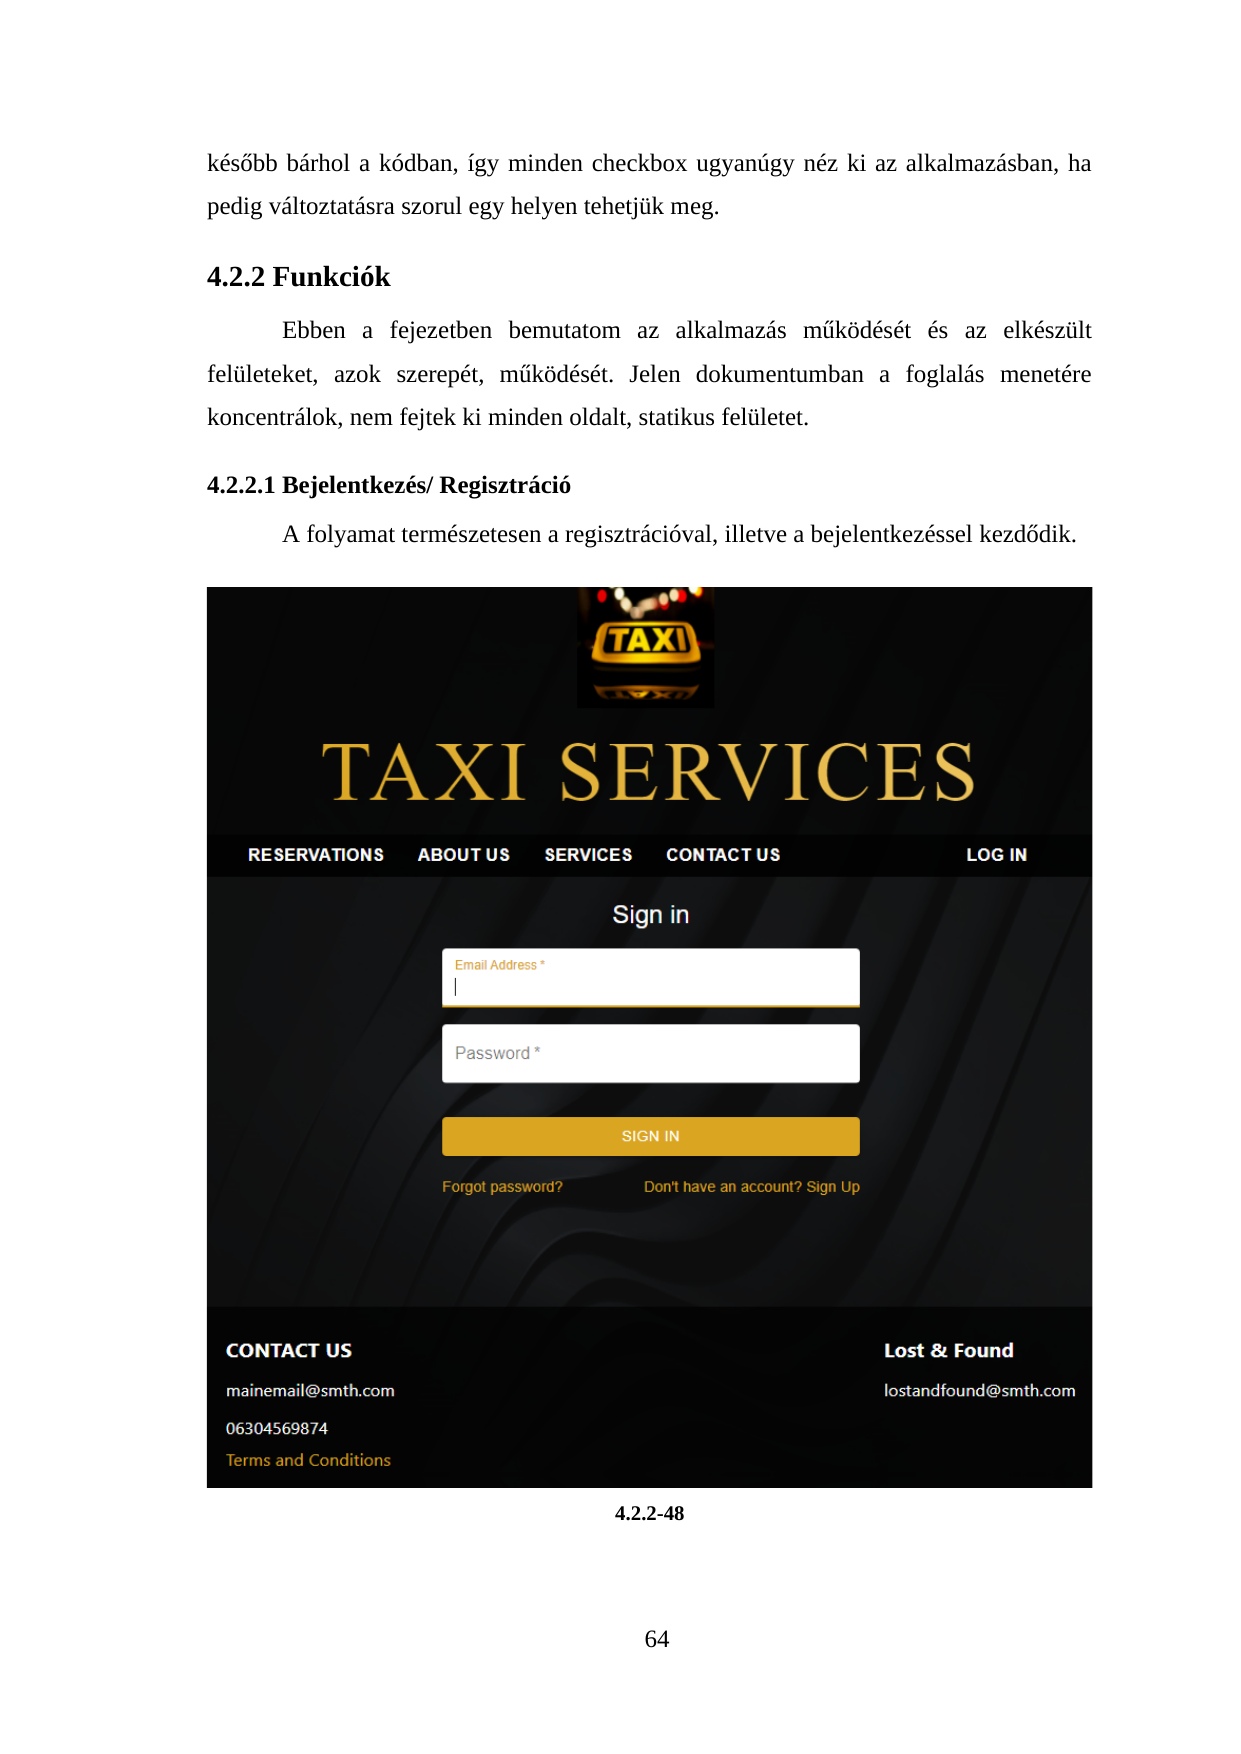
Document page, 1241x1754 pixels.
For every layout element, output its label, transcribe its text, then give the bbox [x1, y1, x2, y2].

text 4.2.2. ábra Bejelentkezési felület [207, 1501, 1092, 1524]
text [207, 148, 1092, 219]
picture [206, 587, 1093, 1488]
text A folyamat természetesen a regisztrációval, illetve a bejelentkezéssel kezdődik. [207, 519, 1092, 548]
subtitle Funkciók [207, 259, 1092, 292]
text Ebben a fejezetben bemutatom az alkalmazás működését és az elkészült felületeket, azok szerepét, működését. Jelen dokumentumban a foglalás menetére koncentrálok, nem fejtek ki minden oldalt, statikus felületet. [207, 316, 1092, 431]
subtitle Bejelentkezés/ Regisztráció [207, 470, 1092, 499]
